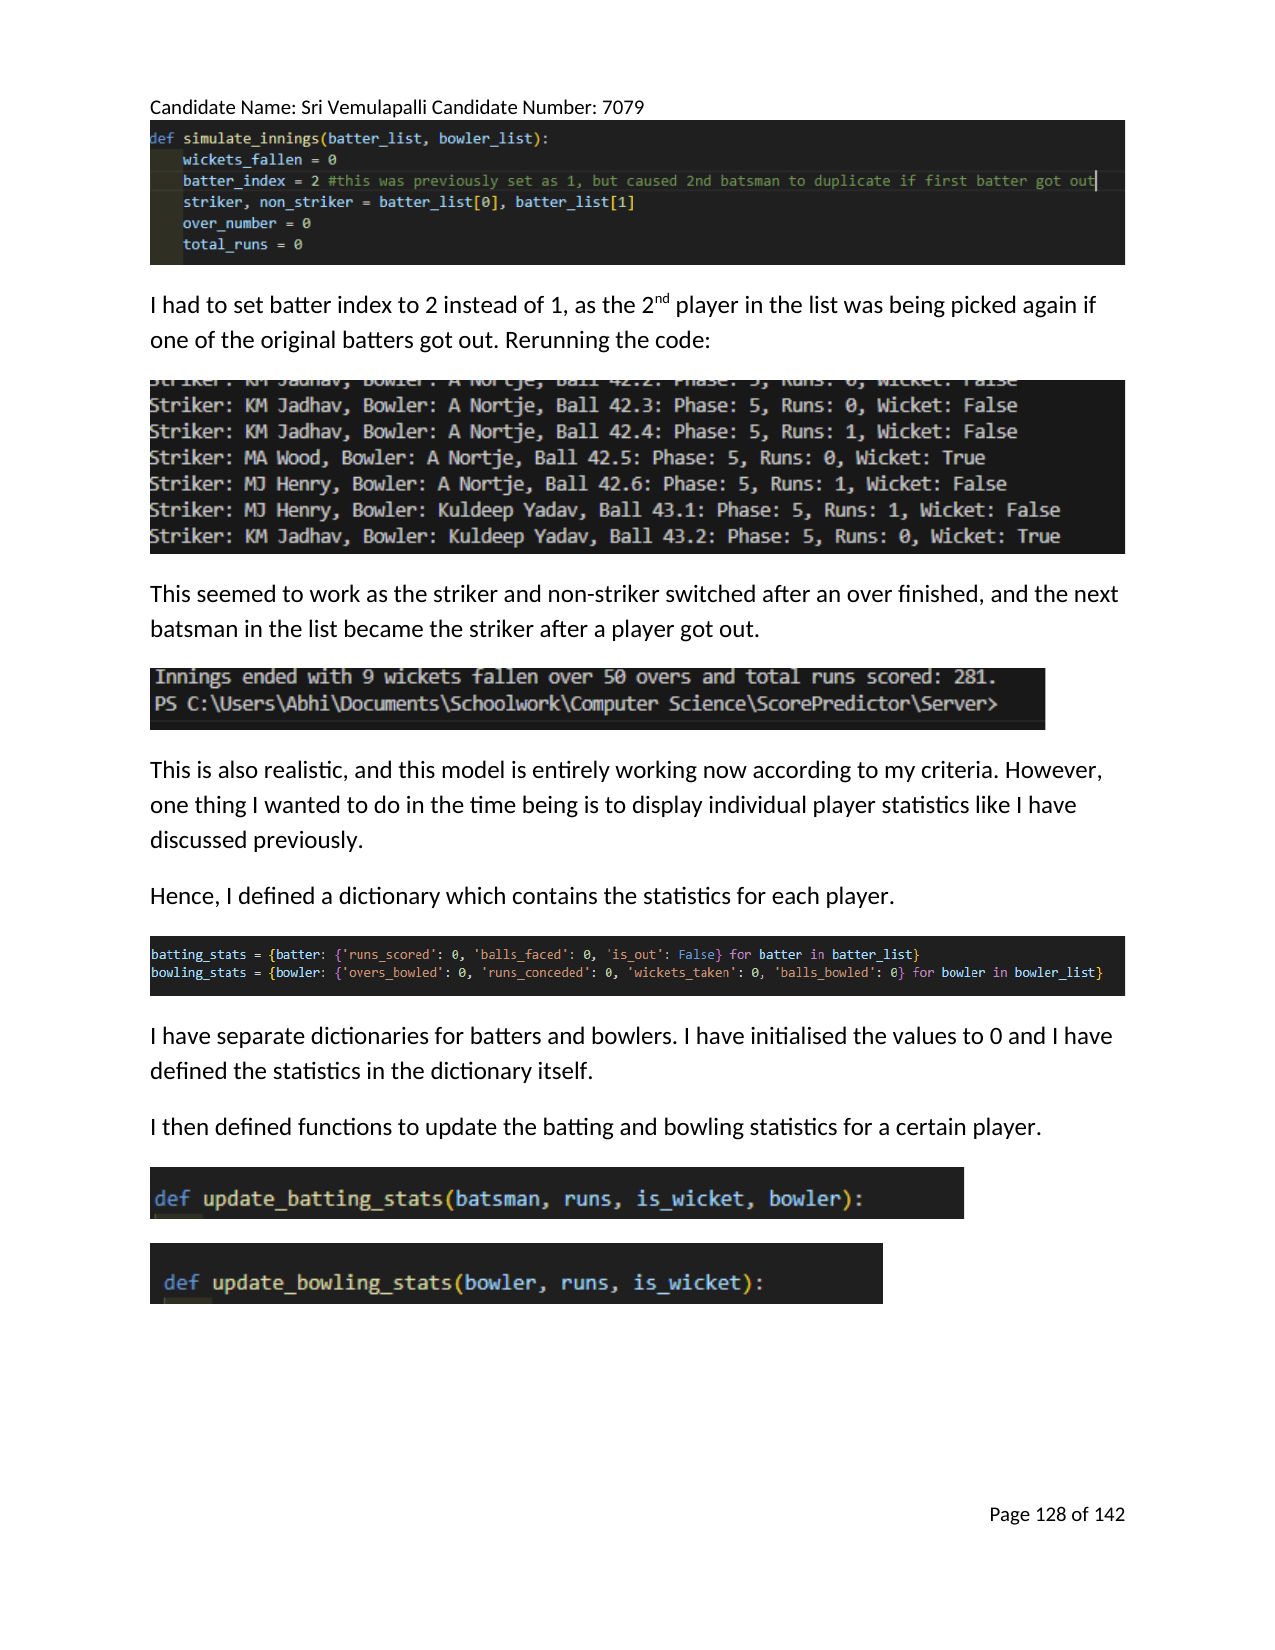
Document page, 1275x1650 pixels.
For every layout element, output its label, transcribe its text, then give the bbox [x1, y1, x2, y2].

text Hence, I defined a dictionary which contains the statistics for each player. [150, 880, 1125, 911]
picture [150, 120, 1125, 265]
text I had to set batter index to 2 instead of 1, as the 2nd player in the list was being picked again if one of the original batters got out. Rerunning the code: [150, 289, 1125, 355]
picture [150, 668, 1046, 730]
text I then defined functions to update the batting and bowling statistics for a certain player. [150, 1111, 1125, 1142]
picture [150, 1167, 965, 1219]
text This is also realistic, and this model is entirely working now according to my criteria. However, one thing I wanted to do in the time being is to display individual player statistics like I have discussed previously. [150, 754, 1125, 855]
text This seemed to work as the striker and non-striker switched after an over finished, and the next batsman in the list became the striker after a player got out. [150, 578, 1125, 643]
picture [150, 1243, 883, 1304]
text I have separate dictionaries for batters and bowlers. I have initialised the values to 0 and I have defined the statistics in the dictionary itself. [150, 1020, 1125, 1086]
picture [150, 936, 1125, 996]
picture [150, 380, 1125, 554]
